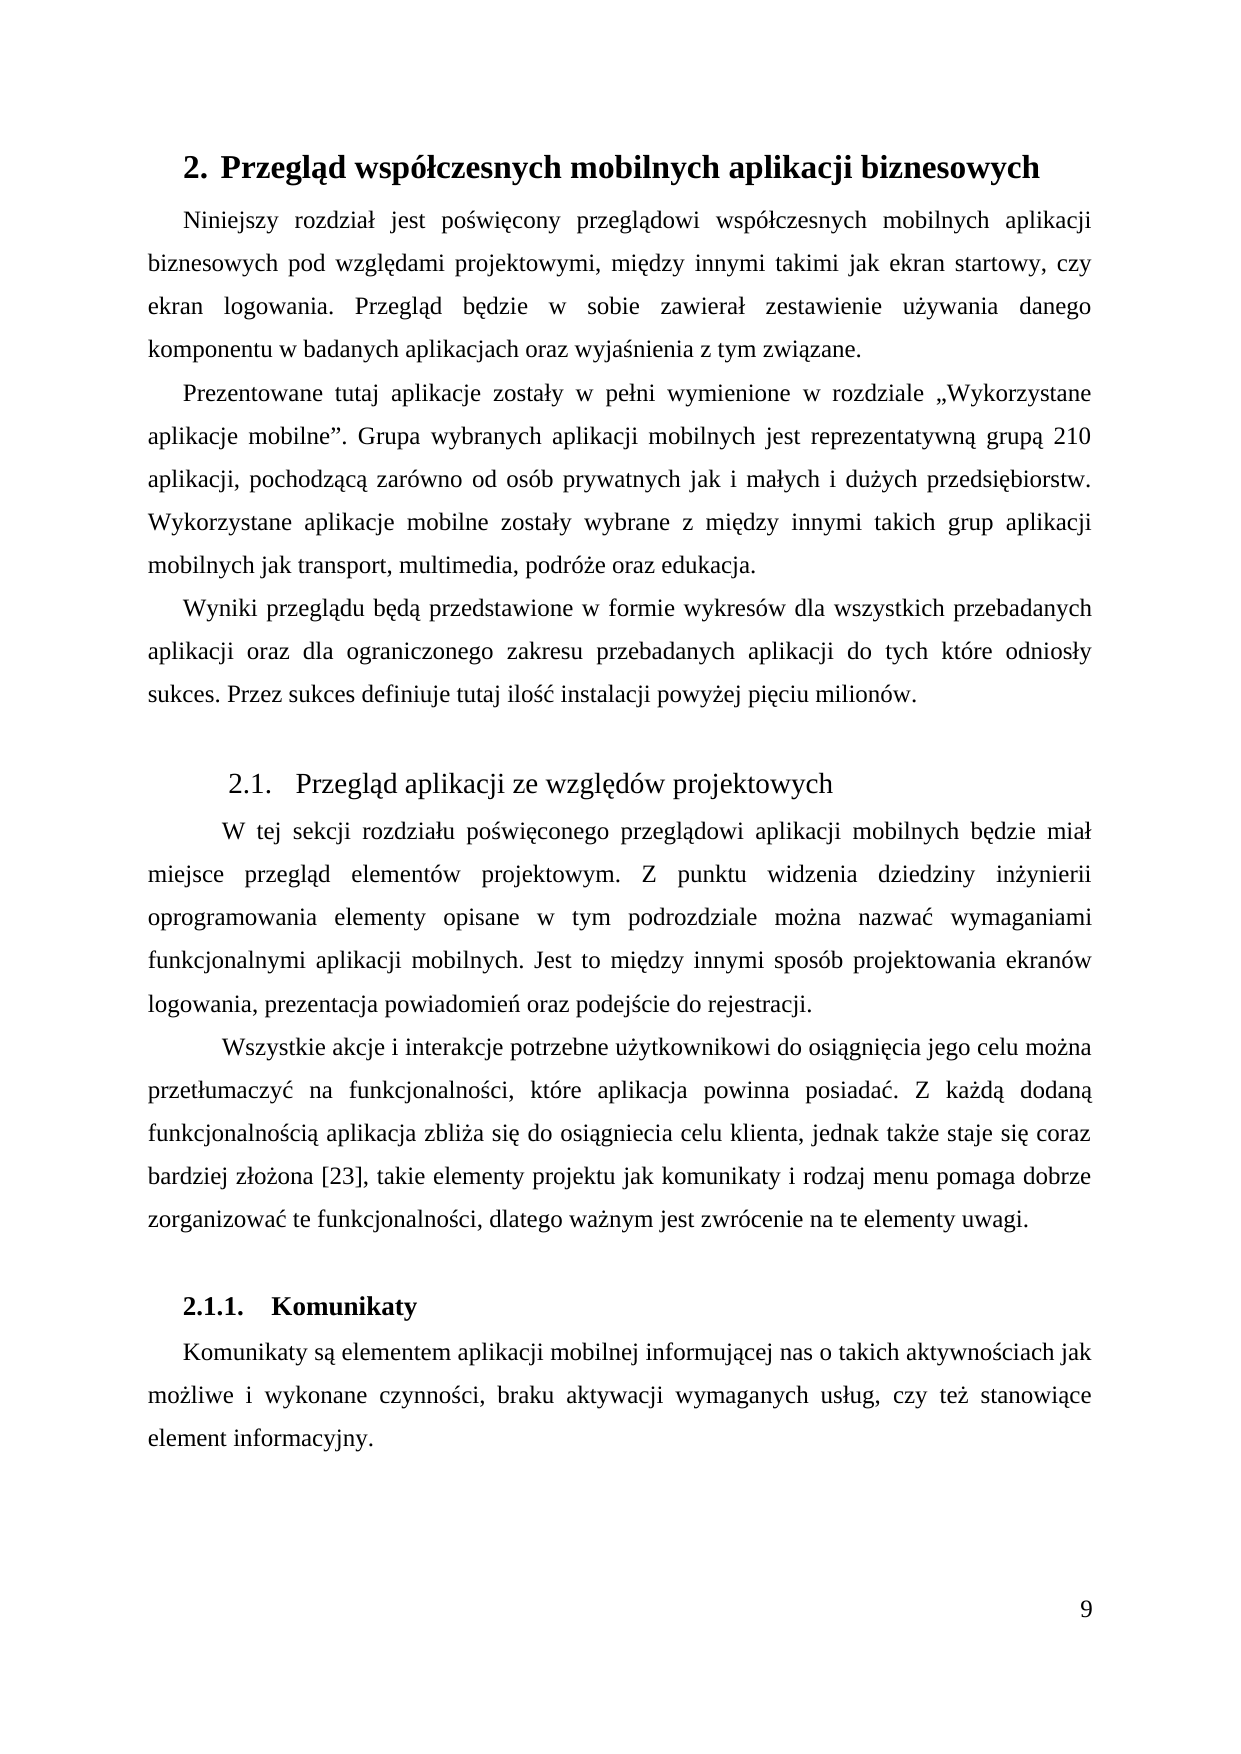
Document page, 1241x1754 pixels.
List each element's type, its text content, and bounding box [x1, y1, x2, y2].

subtitle Przegląd aplikacji ze względów projektowych [228, 766, 1092, 799]
subtitle Przegląd współczesnych mobilnych aplikacji biznesowych [183, 148, 1092, 186]
text W tej sekcji rozdziału poświęconego przeglądowi aplikacji mobilnych będzie miał miejsce przegląd elementów projektowym. Z punktu widzenia dziedziny inżynierii oprogramowania elementy opisane w tym podrozdziale można nazwać wymaganiami funkcjonalnymi aplikacji mobilnych. Jest to między innymi sposób projektowania ekranów logowania, prezentacja powiadomień oraz podejście do rejestracji. [148, 816, 1092, 1017]
text Komunikaty są elementem aplikacji mobilnej informującej nas o takich aktywnościach jak możliwe i wykonane czynności, braku aktywacji wymaganych usług, czy też stanowiące element informacyjny. [148, 1337, 1092, 1452]
text Niniejszy rozdział jest poświęcony przeglądowi współczesnych mobilnych aplikacji biznesowych pod względami projektowymi, między innymi takimi jak ekran startowy, czy ekran logowania. Przegląd będzie w sobie zawierał zestawienie używania danego komponentu w badanych aplikacjach oraz wyjaśnienia z tym związane. [148, 205, 1092, 363]
text Wyniki przeglądu będą przedstawione w formie wykresów dla wszystkich przebadanych aplikacji oraz dla ograniczonego zakresu przebadanych aplikacji do tych które odniosły sukces. Przez sukces definiuje tutaj ilość instalacji powyżej pięciu milionów. [148, 593, 1092, 708]
text Wszystkie akcje i interakcje potrzebne użytkownikowi do osiągnięcia jego celu można przetłumaczyć na funkcjonalności, które aplikacja powinna posiadać. Z każdą dodaną funkcjonalnością aplikacja zbliża się do osiągniecia celu klienta, jednak także staje się coraz bardziej złożona [23], takie elementy projektu jak komunikaty i rodzaj menu pomaga dobrze zorganizować te funkcjonalności, dlatego ważnym jest zwrócenie na te elementy uwagi. [148, 1032, 1092, 1233]
subtitle Komunikaty [183, 1291, 1092, 1322]
text Prezentowane tutaj aplikacje zostały w pełni wymienione w rozdziale „Wykorzystane aplikacje mobilne”. Grupa wybranych aplikacji mobilnych jest reprezentatywną grupą 210 aplikacji, pochodzącą zarówno od osób prywatnych jak i małych i dużych przedsiębiorstw. Wykorzystane aplikacje mobilne zostały wybrane z między innymi takich grup aplikacji mobilnych jak transport, multimedia, podróże oraz edukacja. [148, 378, 1092, 579]
